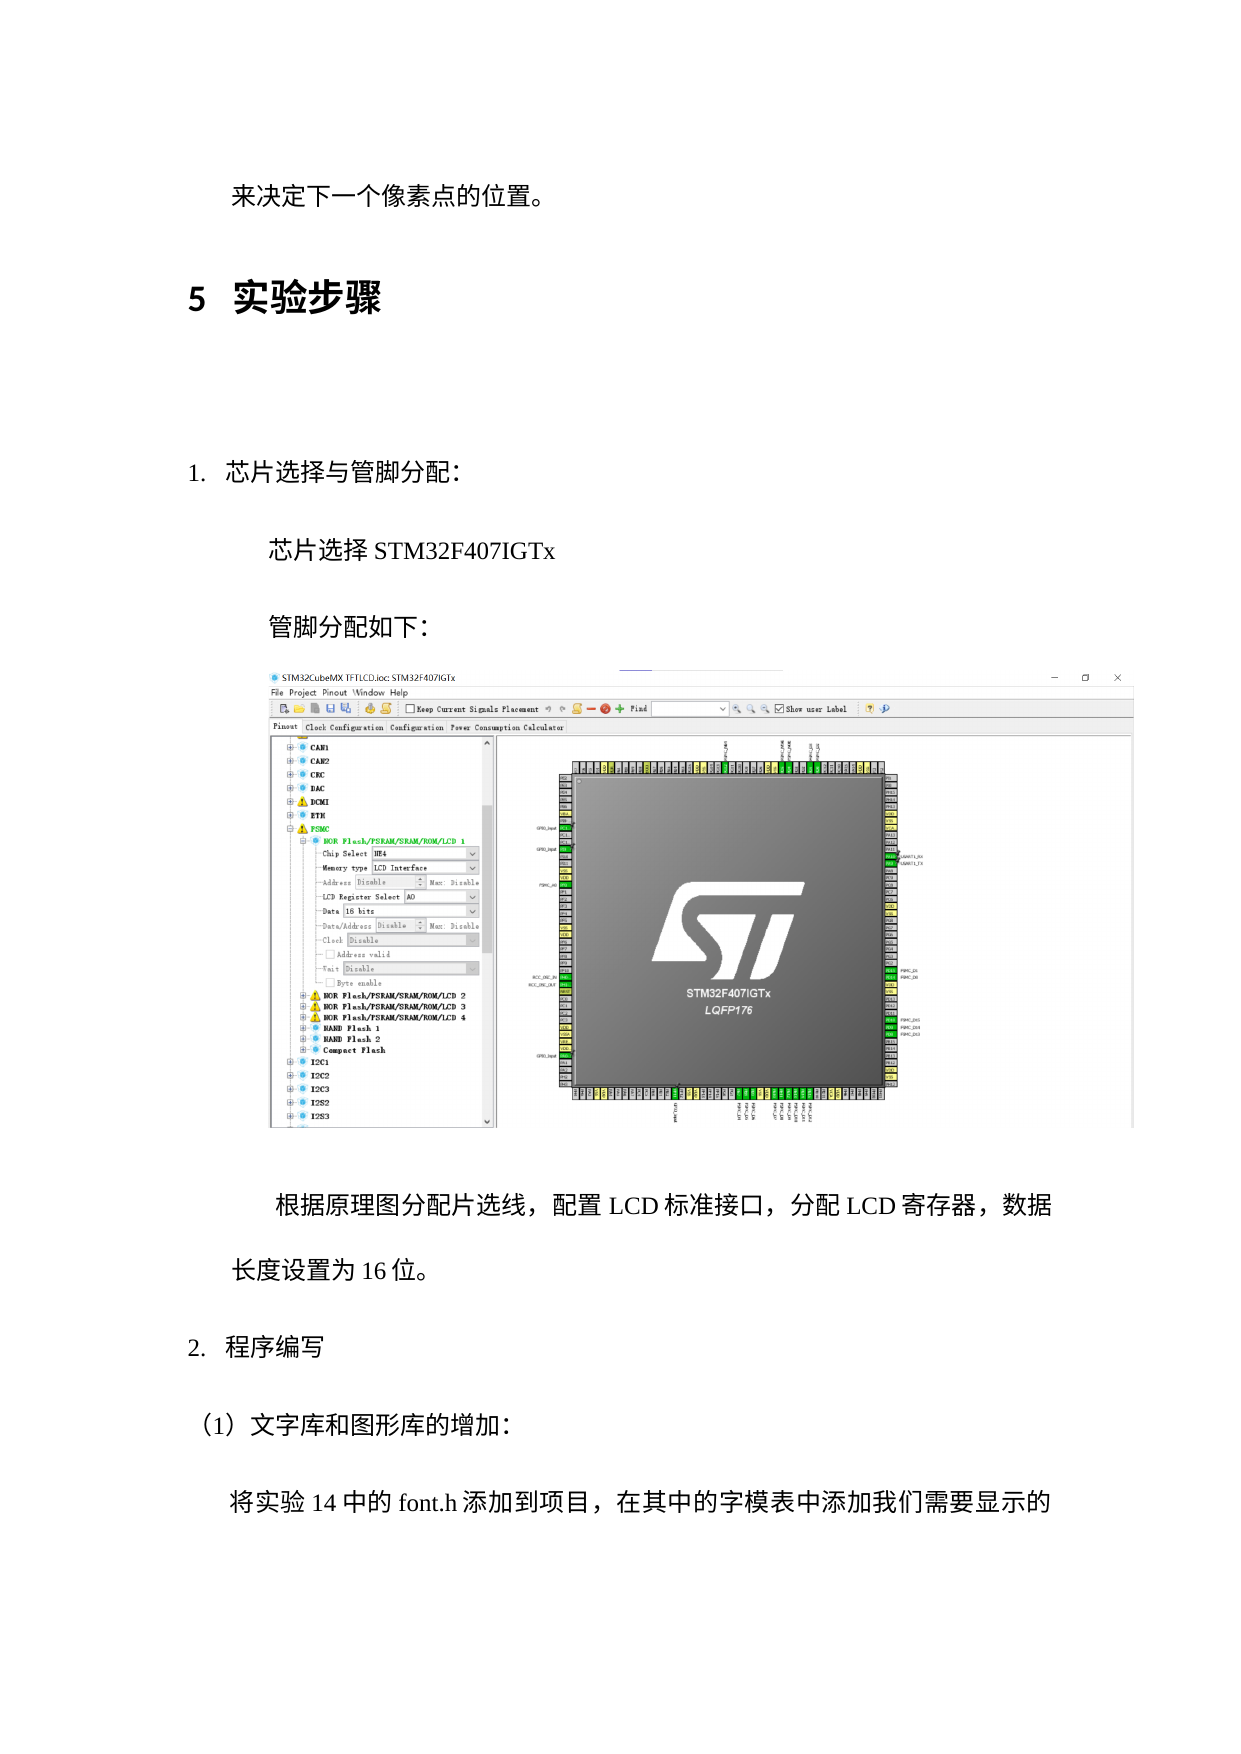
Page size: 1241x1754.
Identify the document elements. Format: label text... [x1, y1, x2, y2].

list 芯片选择与管脚分配： [187, 438, 1053, 503]
text 根据原理图分配片选线，配置LCD标准接口，分配LCD寄存器，数据长度设置为16位。 [231, 1171, 1053, 1301]
subtitle 实验步骤 [187, 262, 1053, 327]
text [231, 162, 1053, 227]
text 芯片选择STM32F407IGTx [225, 516, 1053, 581]
picture [268, 670, 1134, 1128]
text 管脚分配如下： [262, 593, 1053, 658]
list 程序编写 [187, 1313, 1053, 1378]
text （1）文字库和图形库的增加： [187, 1391, 1053, 1456]
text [187, 1468, 1053, 1533]
